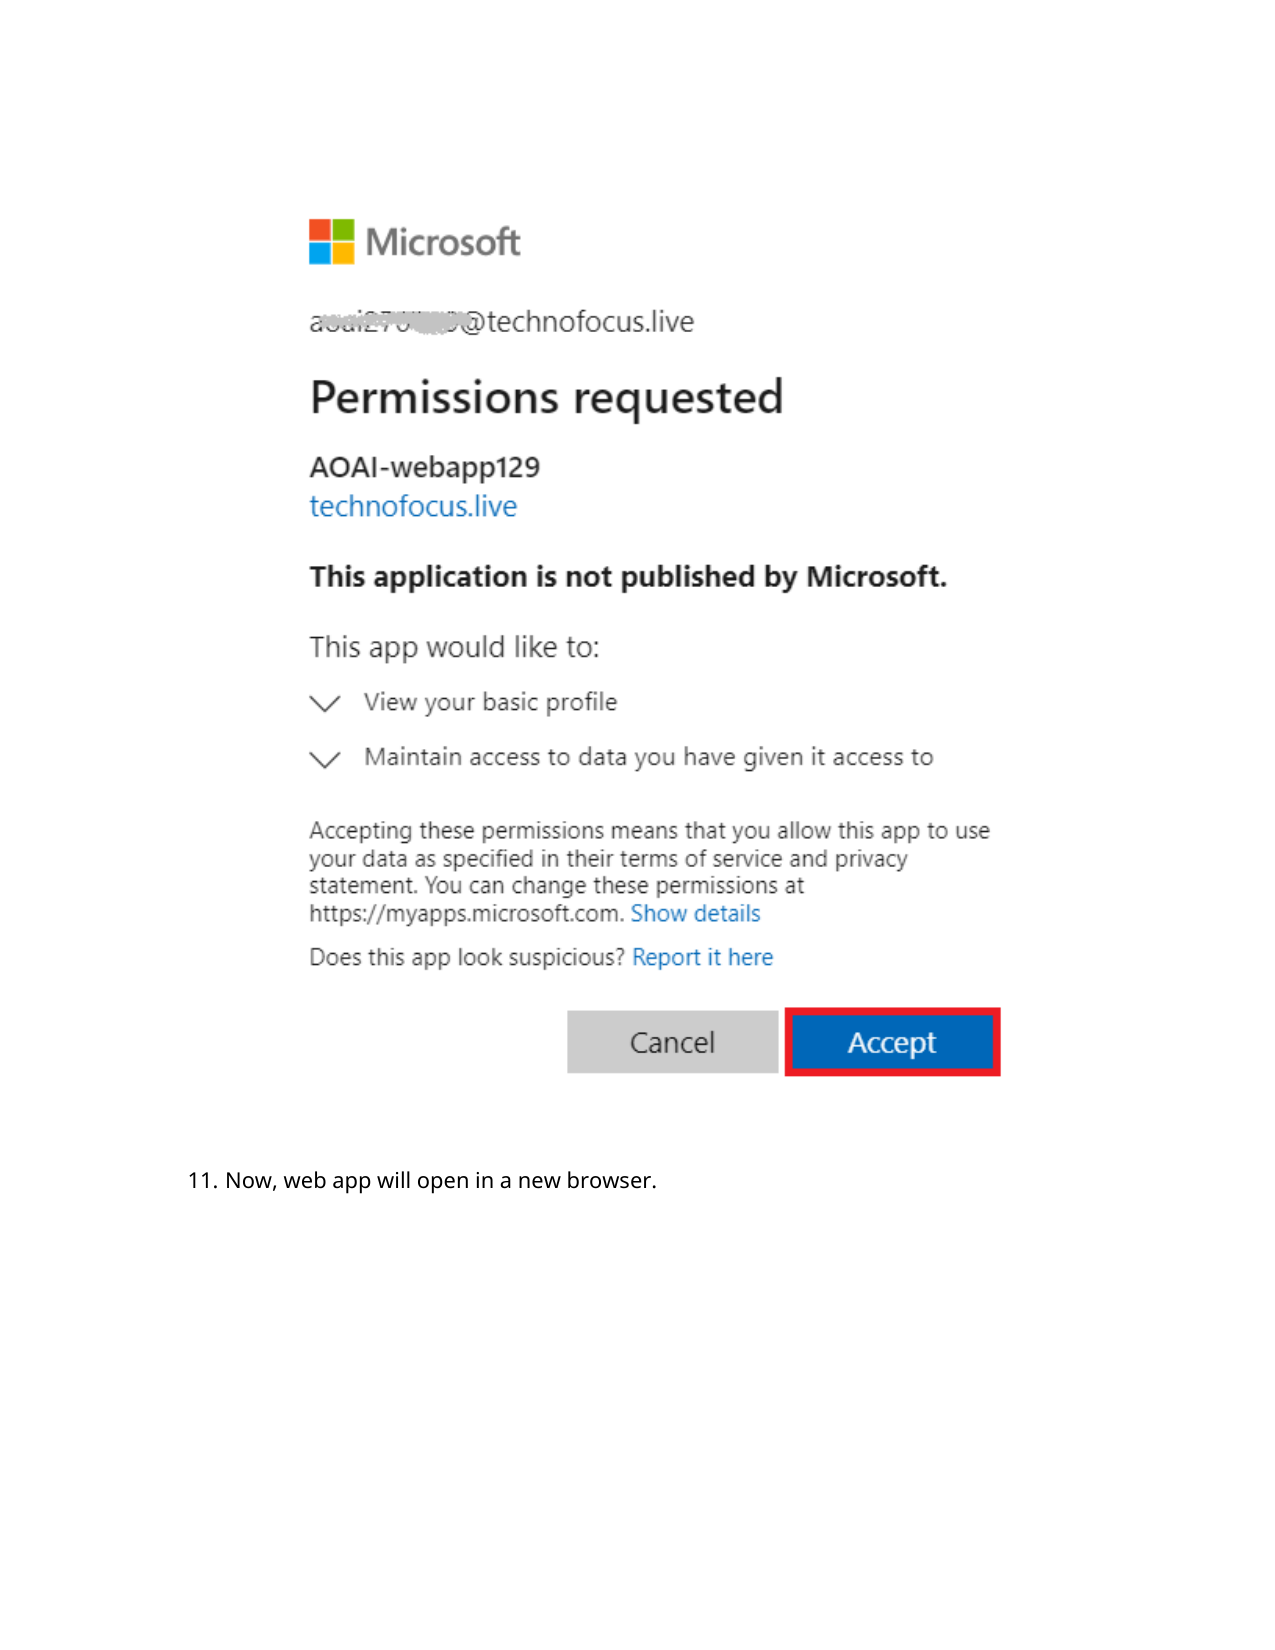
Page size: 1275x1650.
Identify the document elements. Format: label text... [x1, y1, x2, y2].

list Now, web app will open in a new browser. [187, 1164, 1125, 1194]
picture [225, 150, 1073, 1136]
